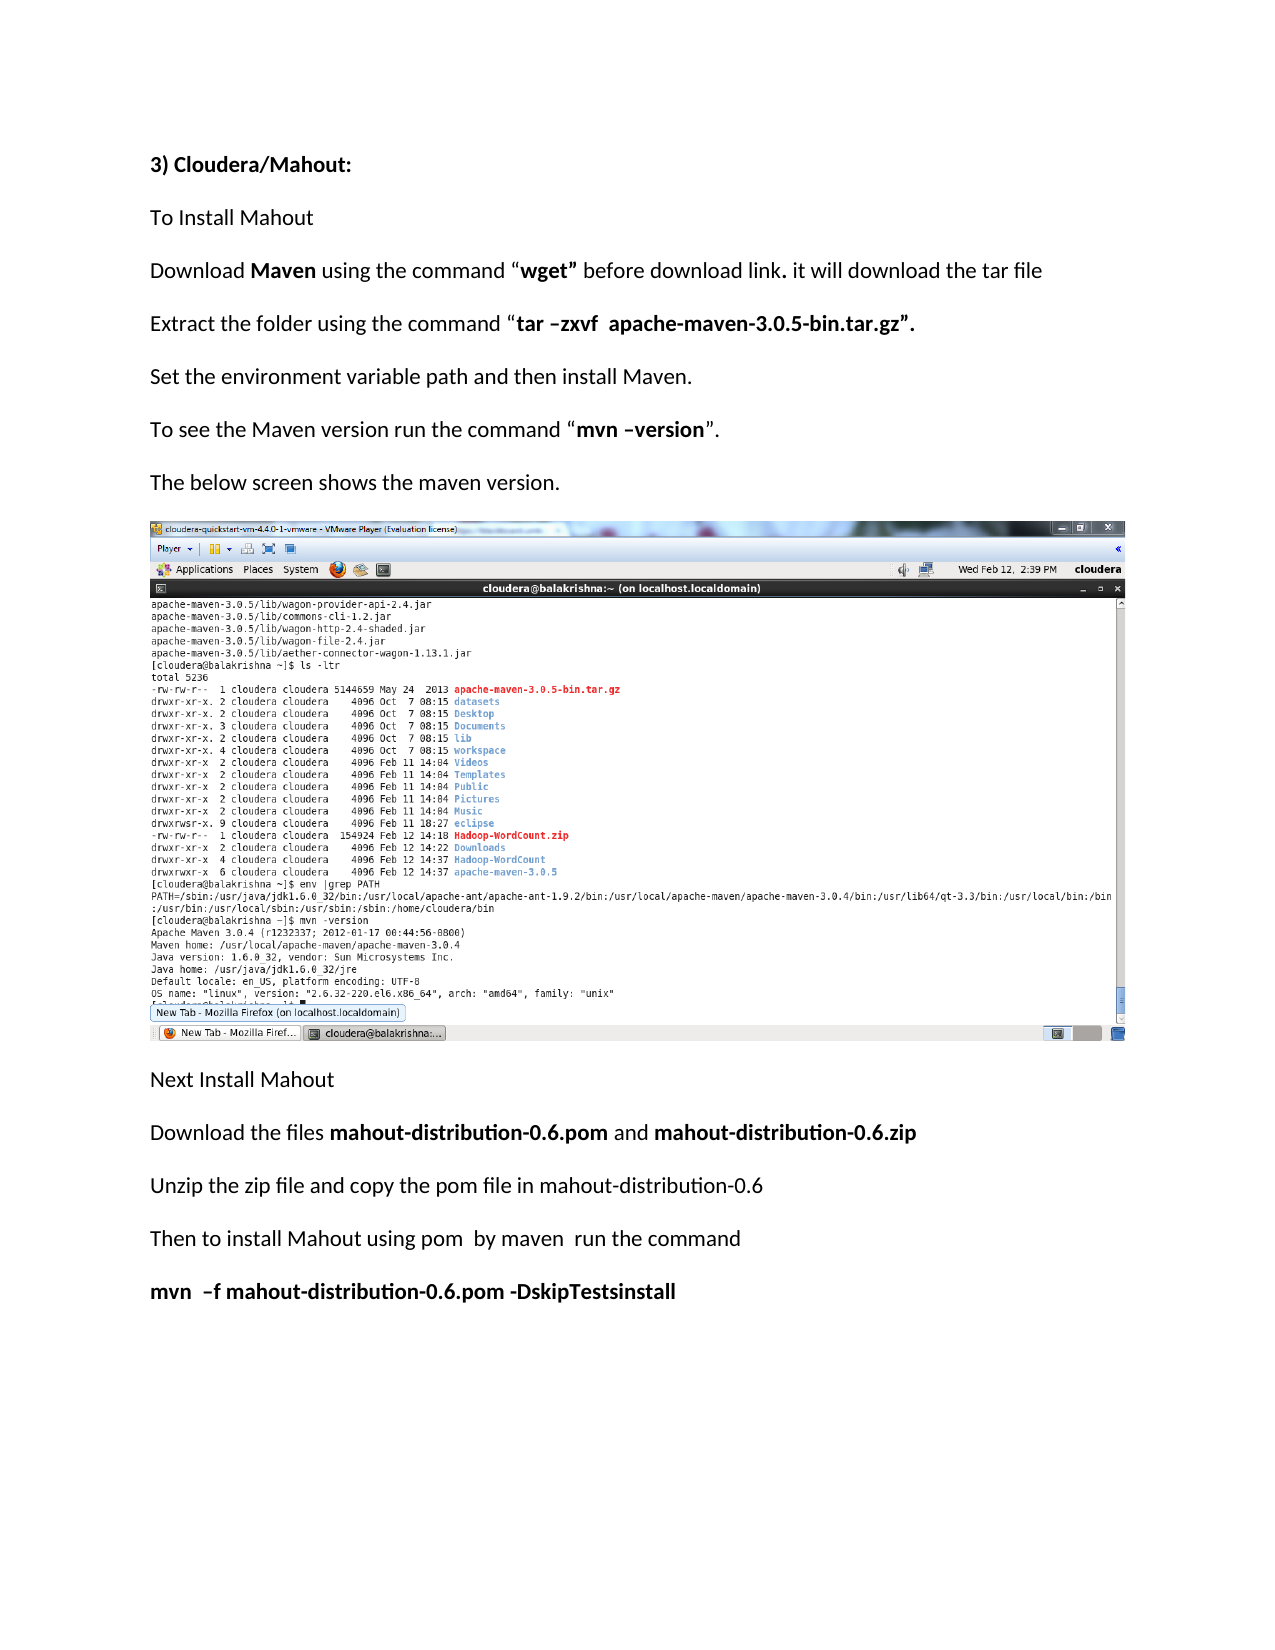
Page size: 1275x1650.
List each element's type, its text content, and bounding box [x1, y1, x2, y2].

text Download the files mahout-distribution-0.6.pom and mahout-distribution-0.6.zip [150, 1118, 1125, 1146]
text To see the Maven version run the command “mvn –version”. [150, 415, 1125, 443]
text To Install Mahout [150, 203, 1125, 231]
text Download Maven using the command “wget” before download link. it will download the tar file [150, 256, 1125, 284]
text Next Install Mahout [150, 1065, 1125, 1093]
text Then to install Mahout using pom by maven run the command [150, 1224, 1125, 1252]
text The below screen shows the maven version. [150, 468, 1125, 496]
text Extract the folder using the command “tar –zxvf apache-maven-3.0.5-bin.tar.gz”. [150, 309, 1125, 337]
text Unzip the zip file and copy the pom file in mahout-distribution-0.6 [150, 1171, 1125, 1199]
picture [150, 521, 1125, 1041]
text Set the environment variable path and then install Maven. [150, 362, 1125, 390]
text mvn –f mahout-distribution-0.6.pom -DskipTestsinstall [150, 1277, 1125, 1306]
text 3) Cloudera/Mahout: [150, 150, 1125, 178]
